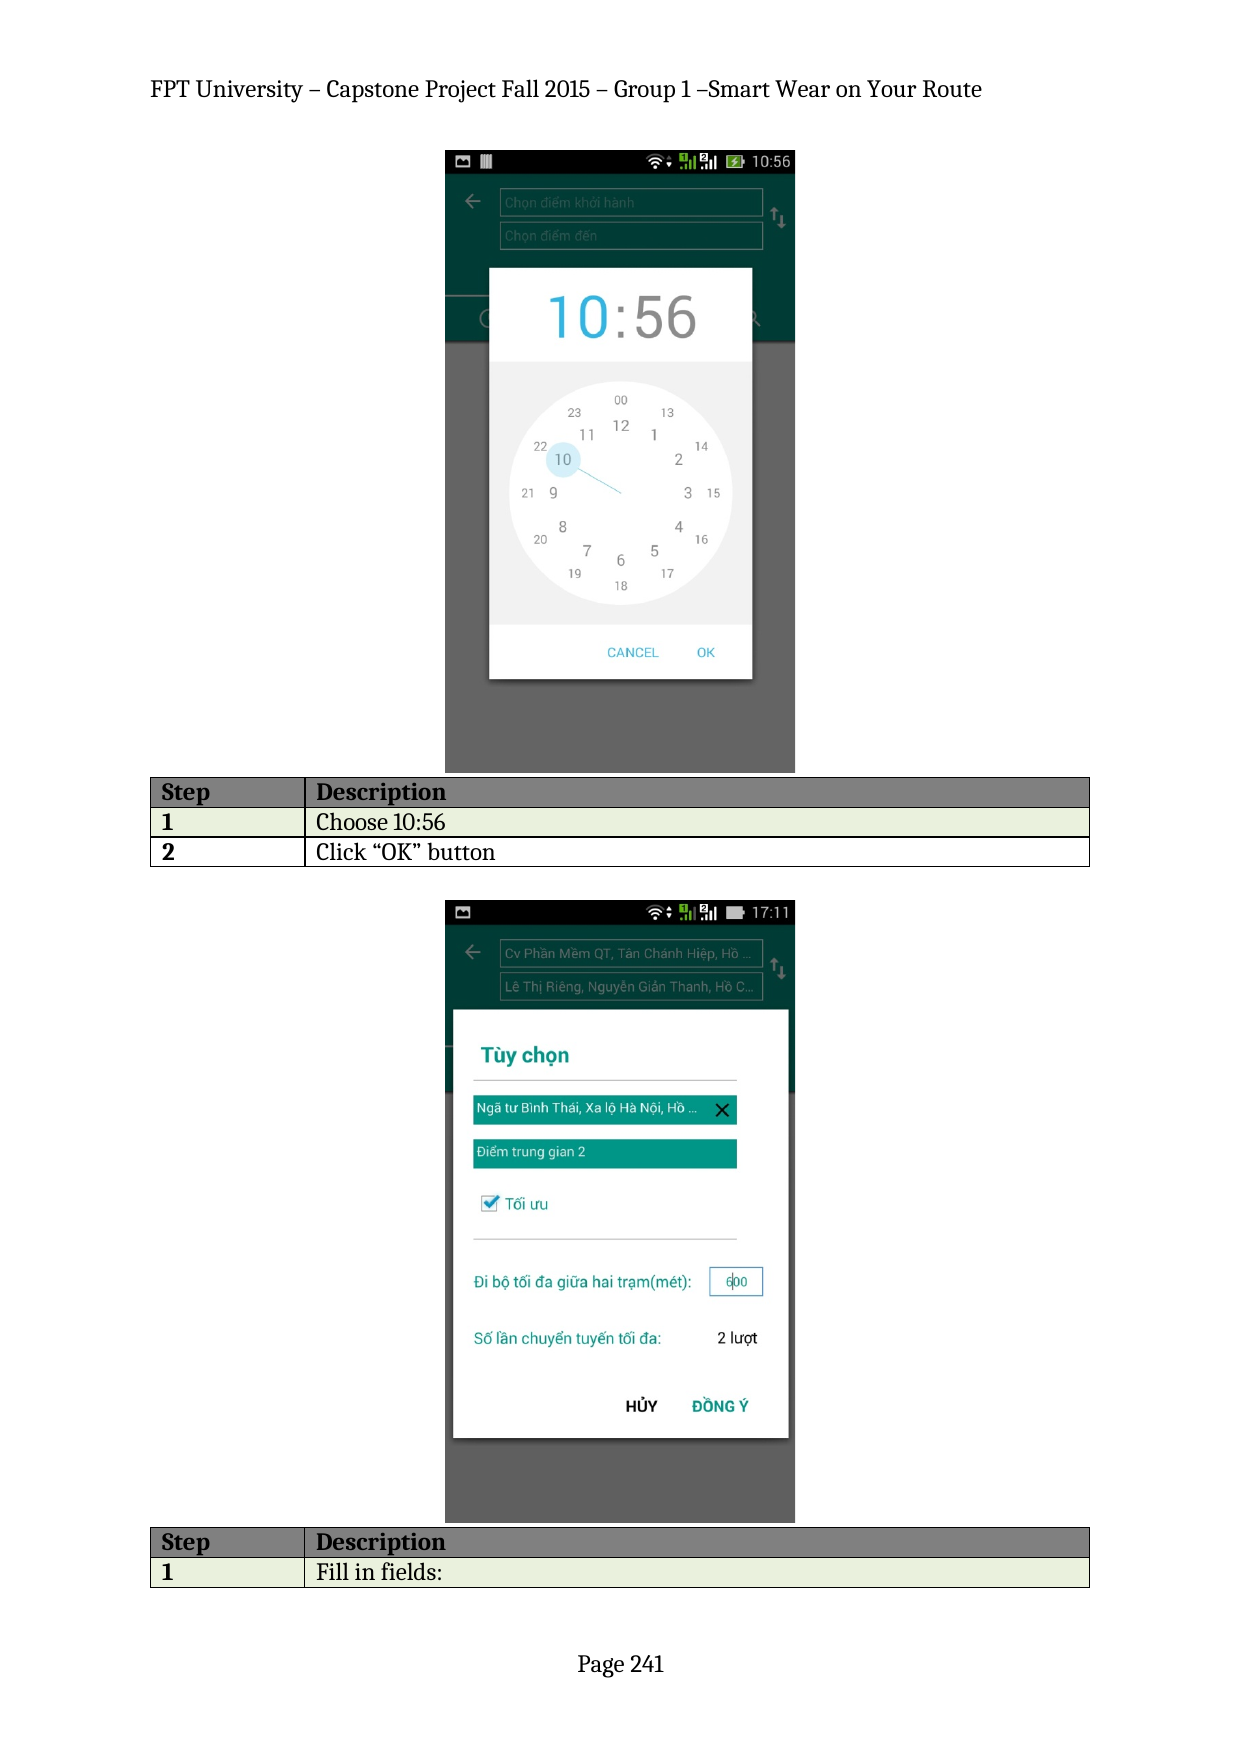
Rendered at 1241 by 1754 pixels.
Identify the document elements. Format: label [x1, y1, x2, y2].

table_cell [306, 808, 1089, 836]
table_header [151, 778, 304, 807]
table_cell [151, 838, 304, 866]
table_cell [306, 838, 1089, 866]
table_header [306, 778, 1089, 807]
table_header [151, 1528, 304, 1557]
picture [445, 900, 796, 1523]
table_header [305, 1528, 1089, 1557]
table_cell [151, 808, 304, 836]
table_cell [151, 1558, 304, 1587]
picture [445, 150, 796, 773]
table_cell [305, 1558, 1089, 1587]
